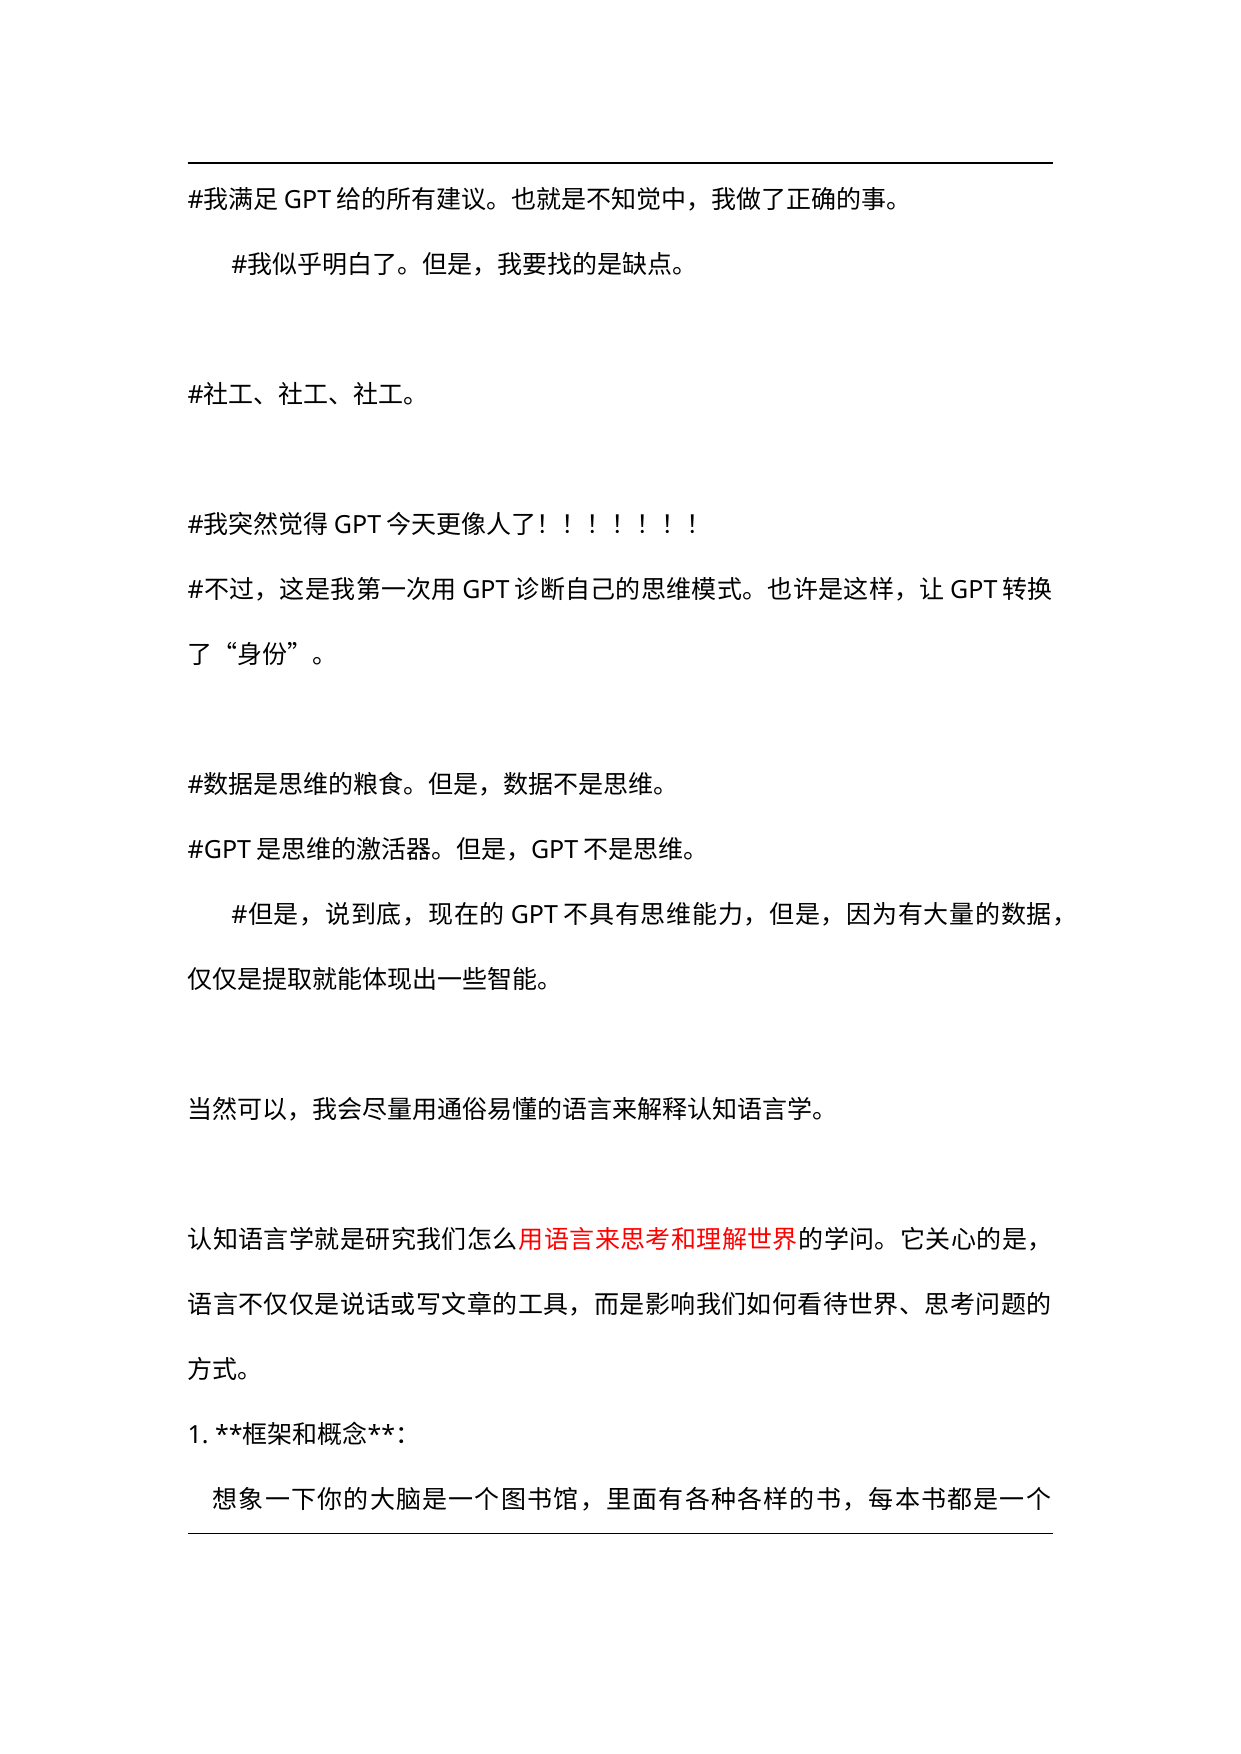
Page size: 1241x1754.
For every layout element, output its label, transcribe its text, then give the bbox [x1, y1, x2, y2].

text #社工、社工、社工。 [187, 361, 1053, 426]
text #数据是思维的粮食。但是，数据不是思维。 [187, 751, 1053, 816]
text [187, 1462, 1053, 1534]
text #但是，说到底，现在的GPT不具有思维能力，但是，因为有大量的数据，仅仅是提取就能体现出一些智能。 [187, 881, 1053, 1011]
text #我似乎明白了。但是，我要找的是缺点。 [187, 231, 1053, 296]
text #GPT是思维的激活器。但是，GPT不是思维。 [187, 816, 1053, 881]
text #我突然觉得GPT今天更像人了！！！！！！！ [187, 491, 1053, 556]
text 1. **框架和概念**： [187, 1401, 1053, 1462]
text #不过，这是我第一次用GPT诊断自己的思维模式。也许是这样，让GPT转换了“身份”。 [187, 556, 1053, 686]
text #我满足GPT给的所有建议。也就是不知觉中，我做了正确的事。 [187, 163, 1053, 231]
text 认知语言学就是研究我们怎么用语言来思考和理解世界的学问。它关心的是，语言不仅仅是说话或写文章的工具，而是影响我们如何看待世界、思考问题的方式。 [187, 1206, 1053, 1401]
text 当然可以，我会尽量用通俗易懂的语言来解释认知语言学。 [187, 1076, 1053, 1141]
